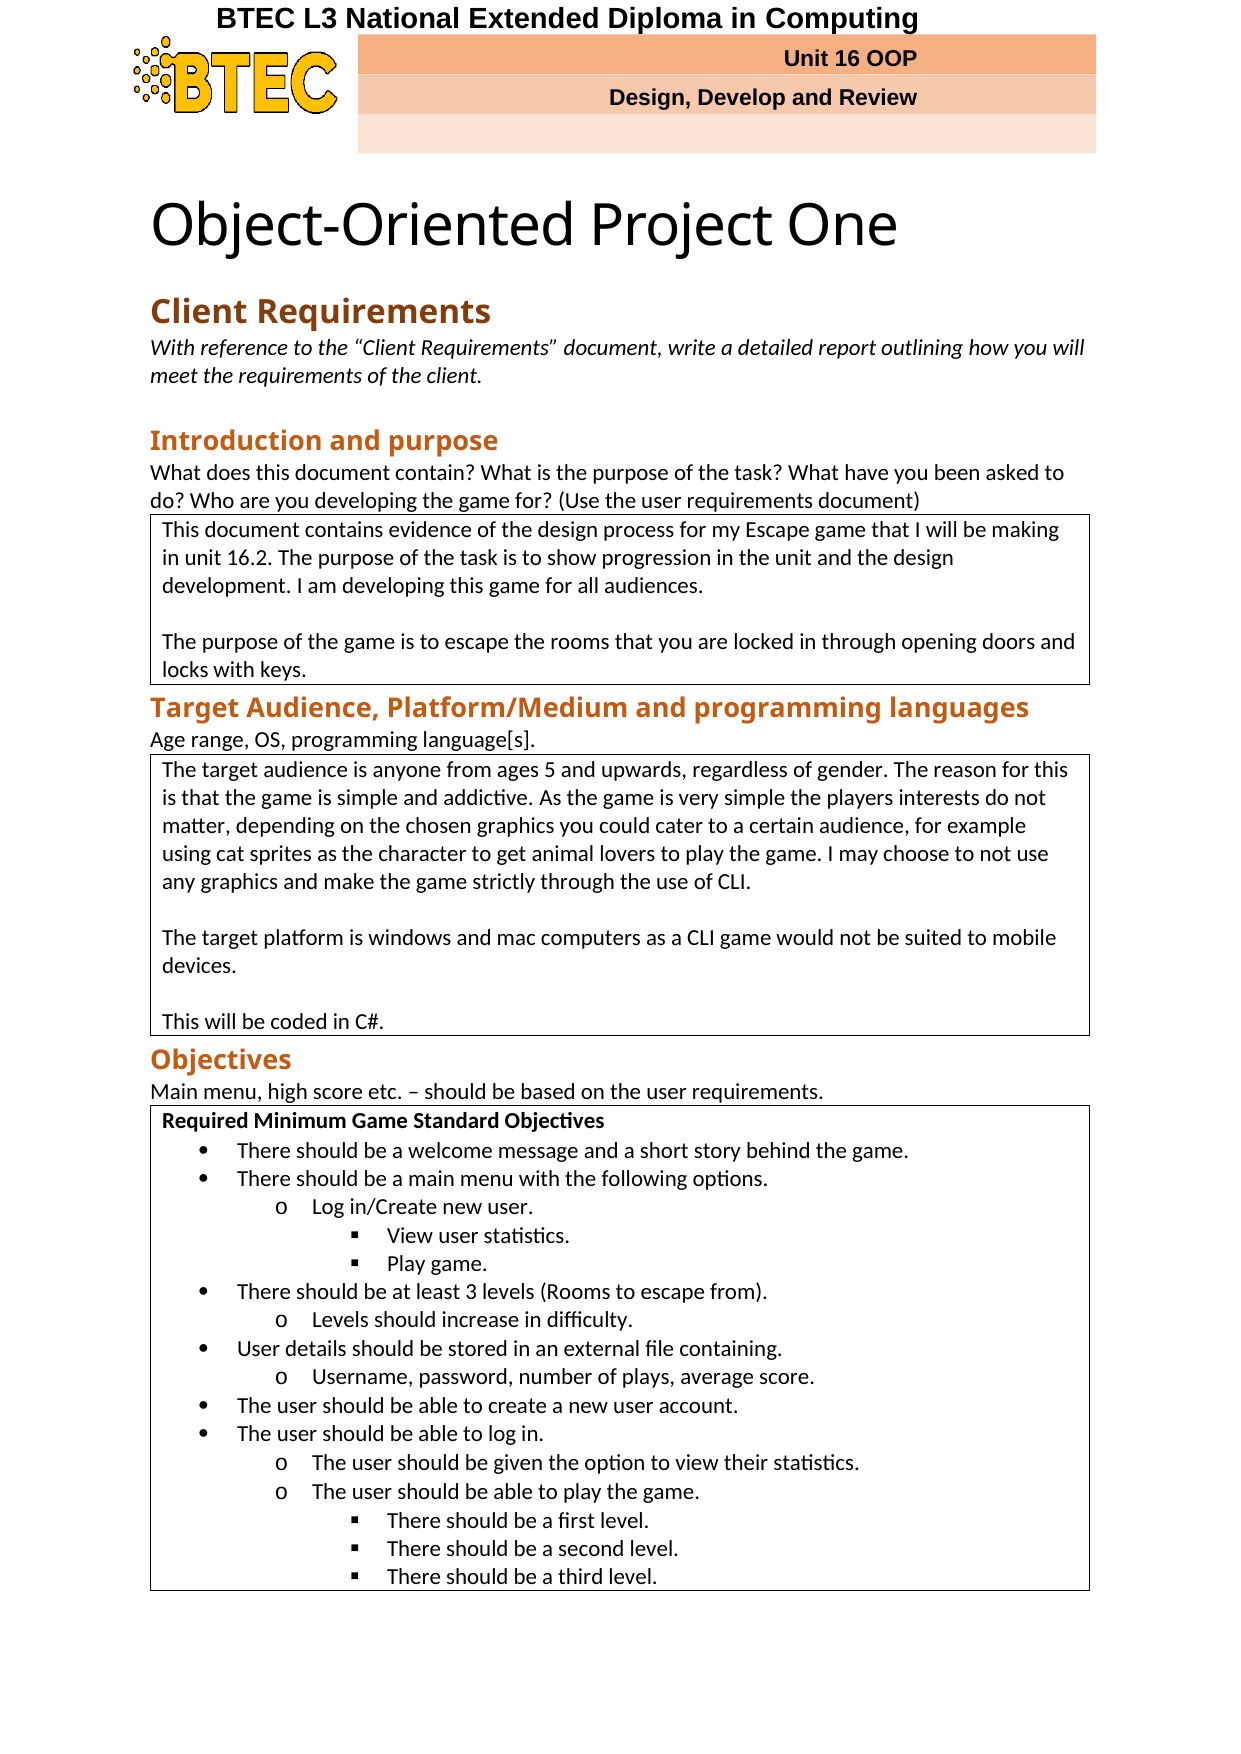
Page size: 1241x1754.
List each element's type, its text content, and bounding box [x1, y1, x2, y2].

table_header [151, 1106, 1089, 1590]
subtitle Target Audience, Platform/Medium and programming languages [150, 689, 1090, 726]
picture [132, 34, 344, 120]
text With reference to the “Client Requirements” document, write a detailed report outlining how you will meet the requirements of the client. [150, 333, 1090, 389]
subtitle Client Requirements [150, 288, 1090, 333]
subtitle Objectives [150, 1040, 1090, 1077]
title Object-Oriented Project One [150, 183, 1090, 263]
subtitle Introduction and purpose [150, 421, 1090, 458]
text Age range, OS, programming language[s]. [150, 726, 1090, 754]
table_header The target audience is anyone from ages 5 and upwards, regardless of gender. The reason for this is that the game is simple and addictive. As the game is very simple the players interests do not matter, depending on the chosen graphics you could cater to a certain audience, for example using cat sprites as the character to get animal lovers to play the game. I may choose to not use any graphics and make the game strictly through the use of CLI. The target platform is windows and mac computers as a CLI game would not be suited to mobile devices. This will be coded in C#. [151, 755, 1089, 1035]
text Main menu, high score etc. – should be based on the user requirements. [150, 1077, 1090, 1105]
table_header This document contains evidence of the design process for my Escape game that I will be making in unit 16.2. The purpose of the task is to show progression in the unit and the design development. I am developing this game for all audiences. The purpose of the game is to escape the rooms that you are locked in through opening doors and locks with keys. [151, 515, 1089, 683]
text What does this document contain? What is the purpose of the task? What have you been asked to do? Who are you developing the game for? (Use the user requirements document) [150, 458, 1090, 514]
